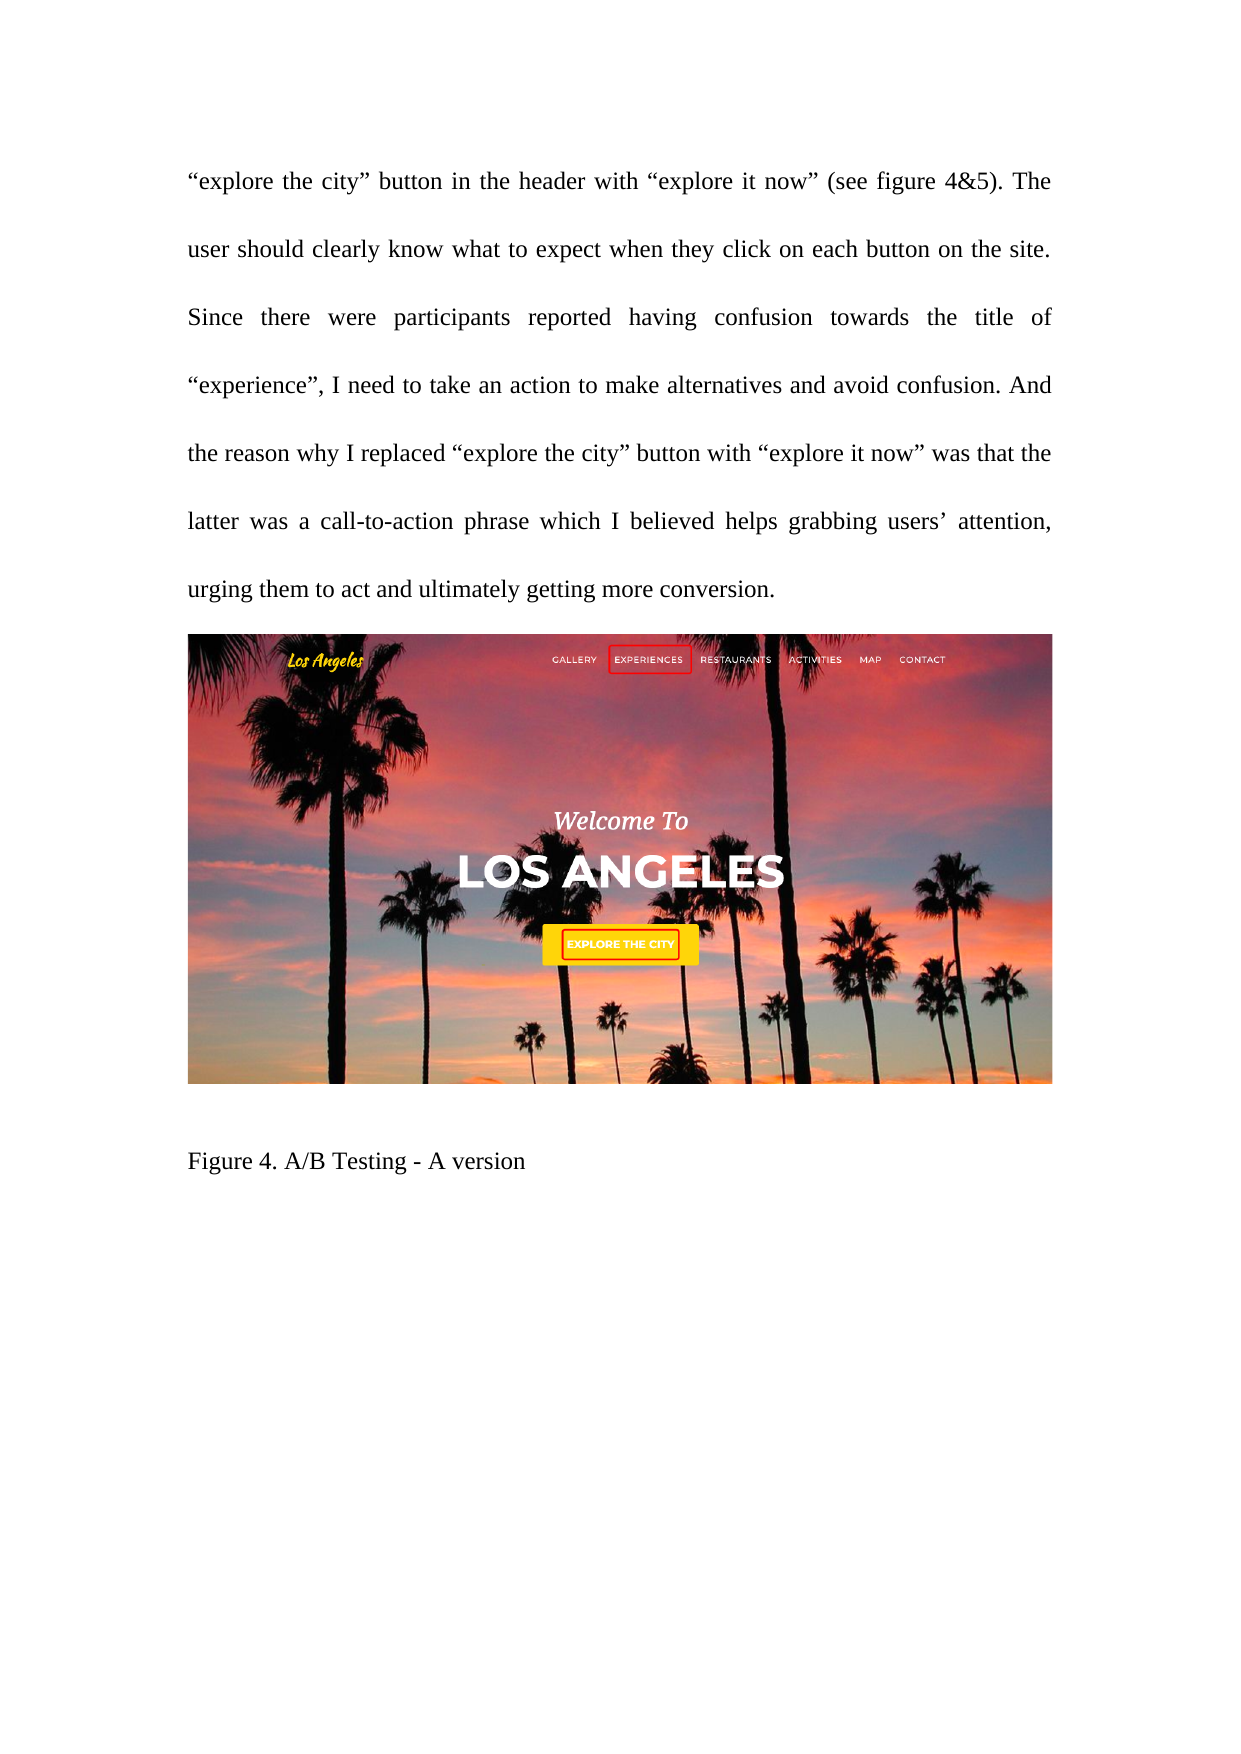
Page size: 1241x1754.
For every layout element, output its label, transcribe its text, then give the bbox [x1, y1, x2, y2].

text Figure 4. A/B Testing - A version [187, 1143, 1053, 1177]
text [187, 164, 1053, 605]
picture [187, 634, 1053, 1084]
